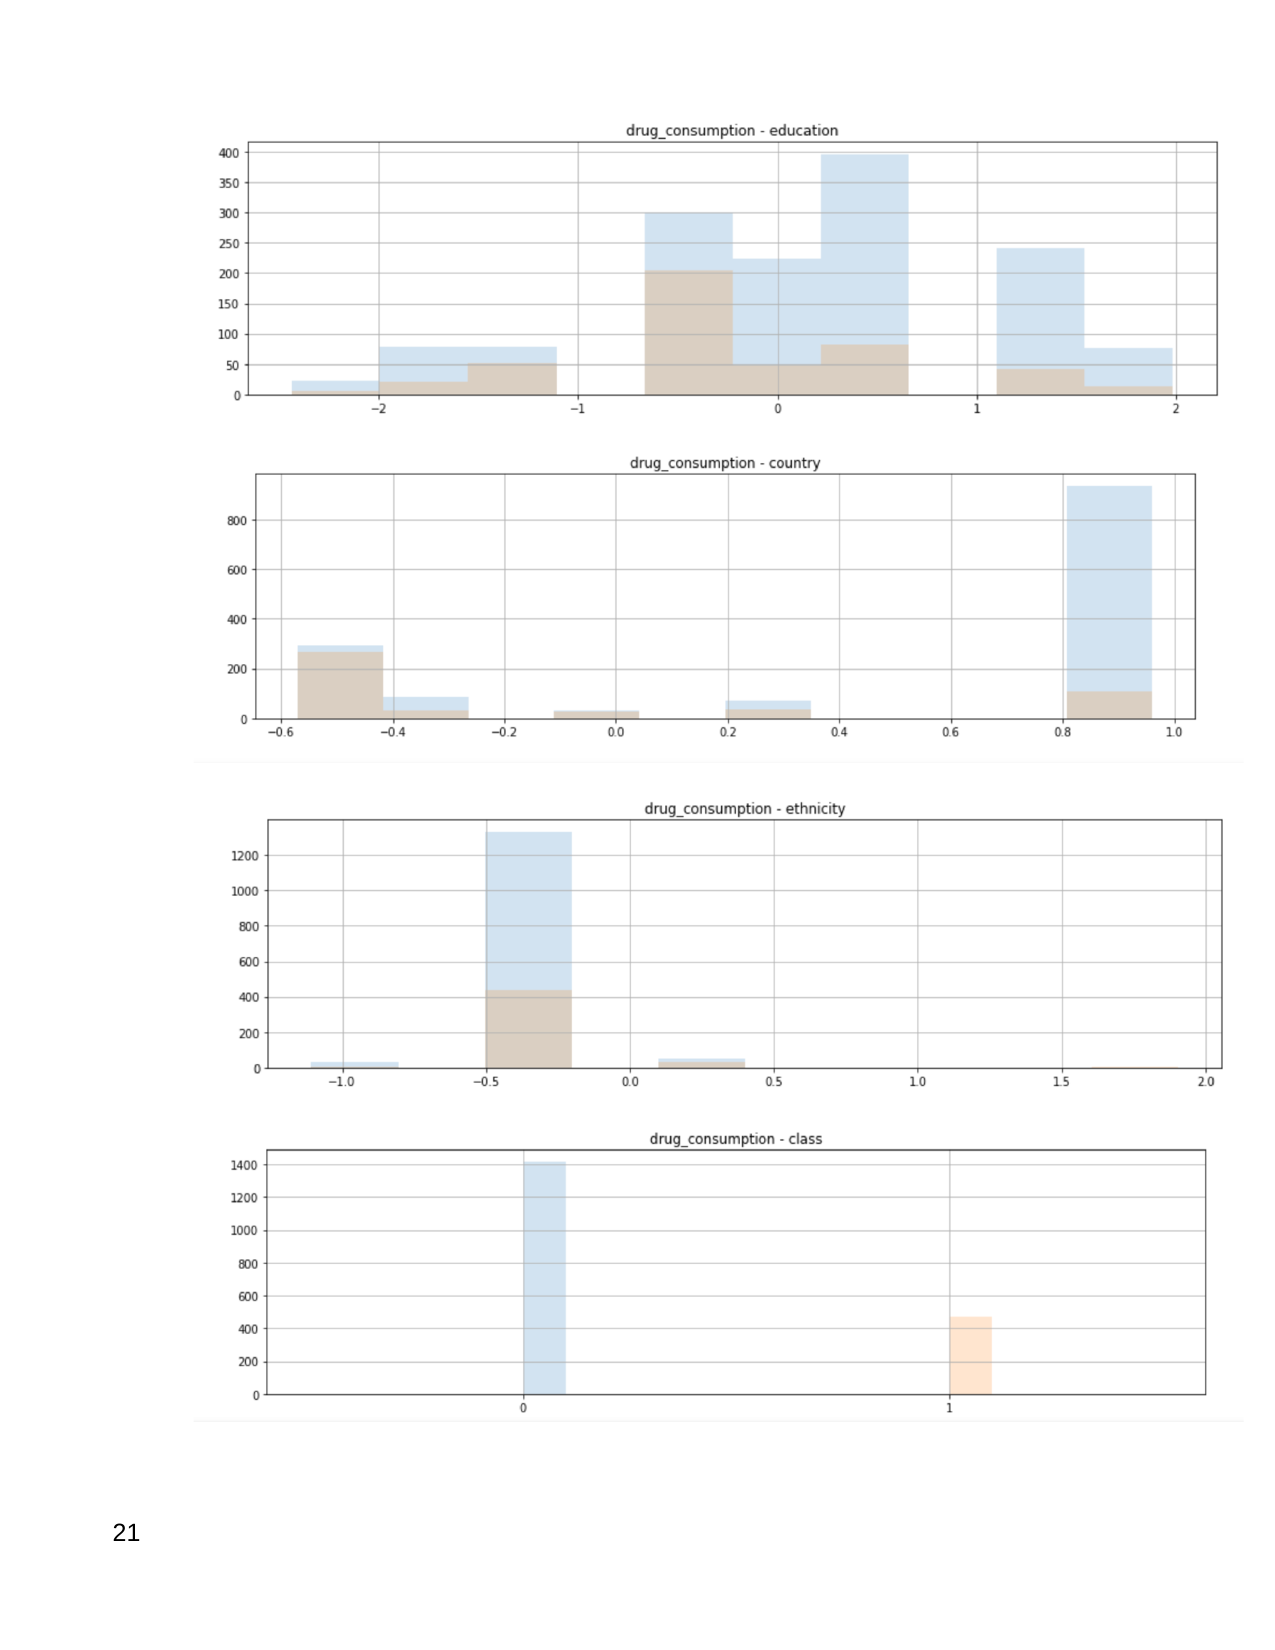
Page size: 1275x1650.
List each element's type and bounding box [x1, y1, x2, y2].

picture [193, 112, 1244, 422]
picture [193, 1112, 1244, 1422]
picture [193, 436, 1244, 763]
picture [193, 778, 1244, 1097]
